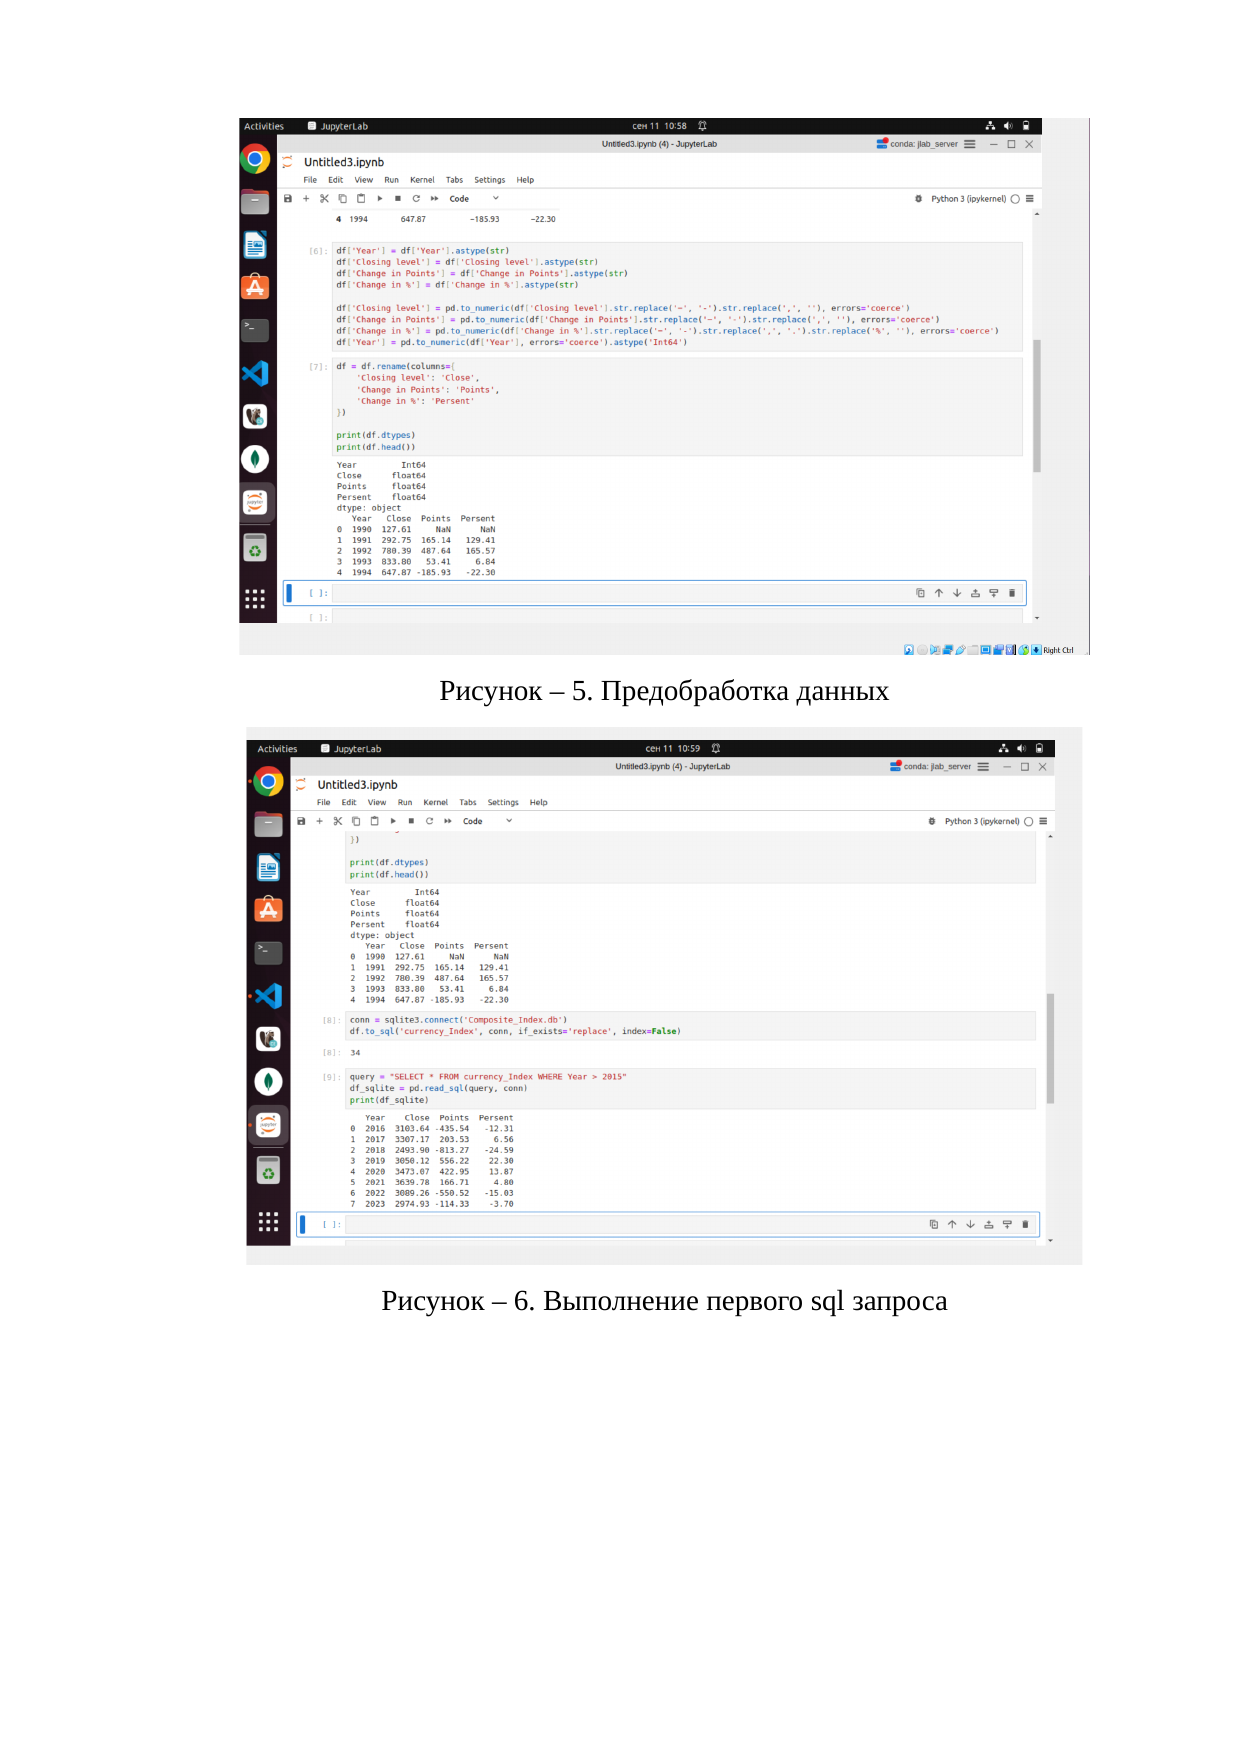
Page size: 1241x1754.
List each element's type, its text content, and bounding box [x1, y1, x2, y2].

picture [239, 118, 1090, 655]
picture [246, 727, 1083, 1265]
text Рисунок – 6. Выполнение первого sql запроса [177, 1283, 1152, 1317]
text Рисунок – 5. Предобработка данных [177, 673, 1152, 707]
